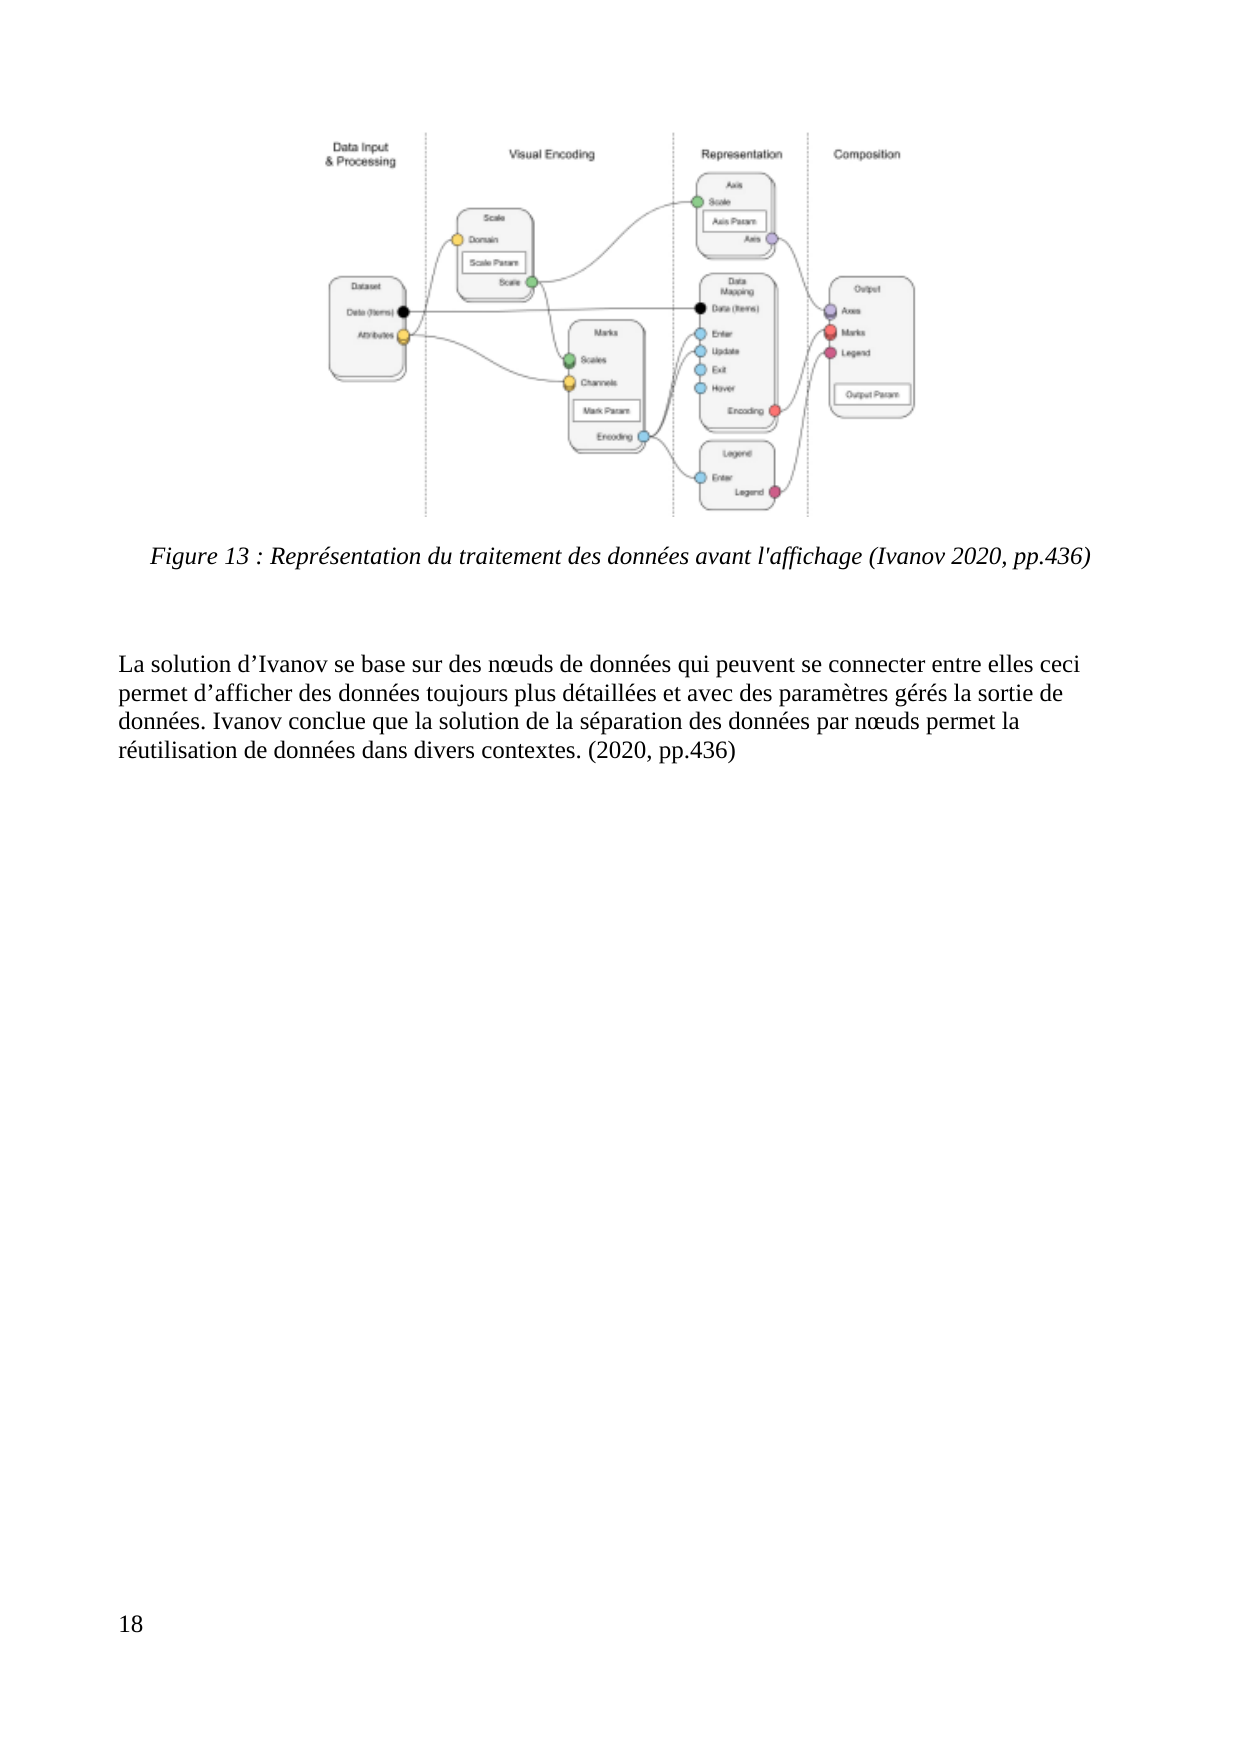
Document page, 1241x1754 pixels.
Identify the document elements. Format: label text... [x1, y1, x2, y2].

text La solution d’Ivanov se base sur des nœuds de données qui peuvent se connecter entre elles ceci permet d’afficher des données toujours plus détaillées et avec des paramètres gérés la sortie de données. Ivanov conclue que la solution de la séparation des données par nœuds permet la réutilisation de données dans divers contextes. (2020, pp.436) [118, 649, 1123, 764]
picture [246, 132, 995, 517]
